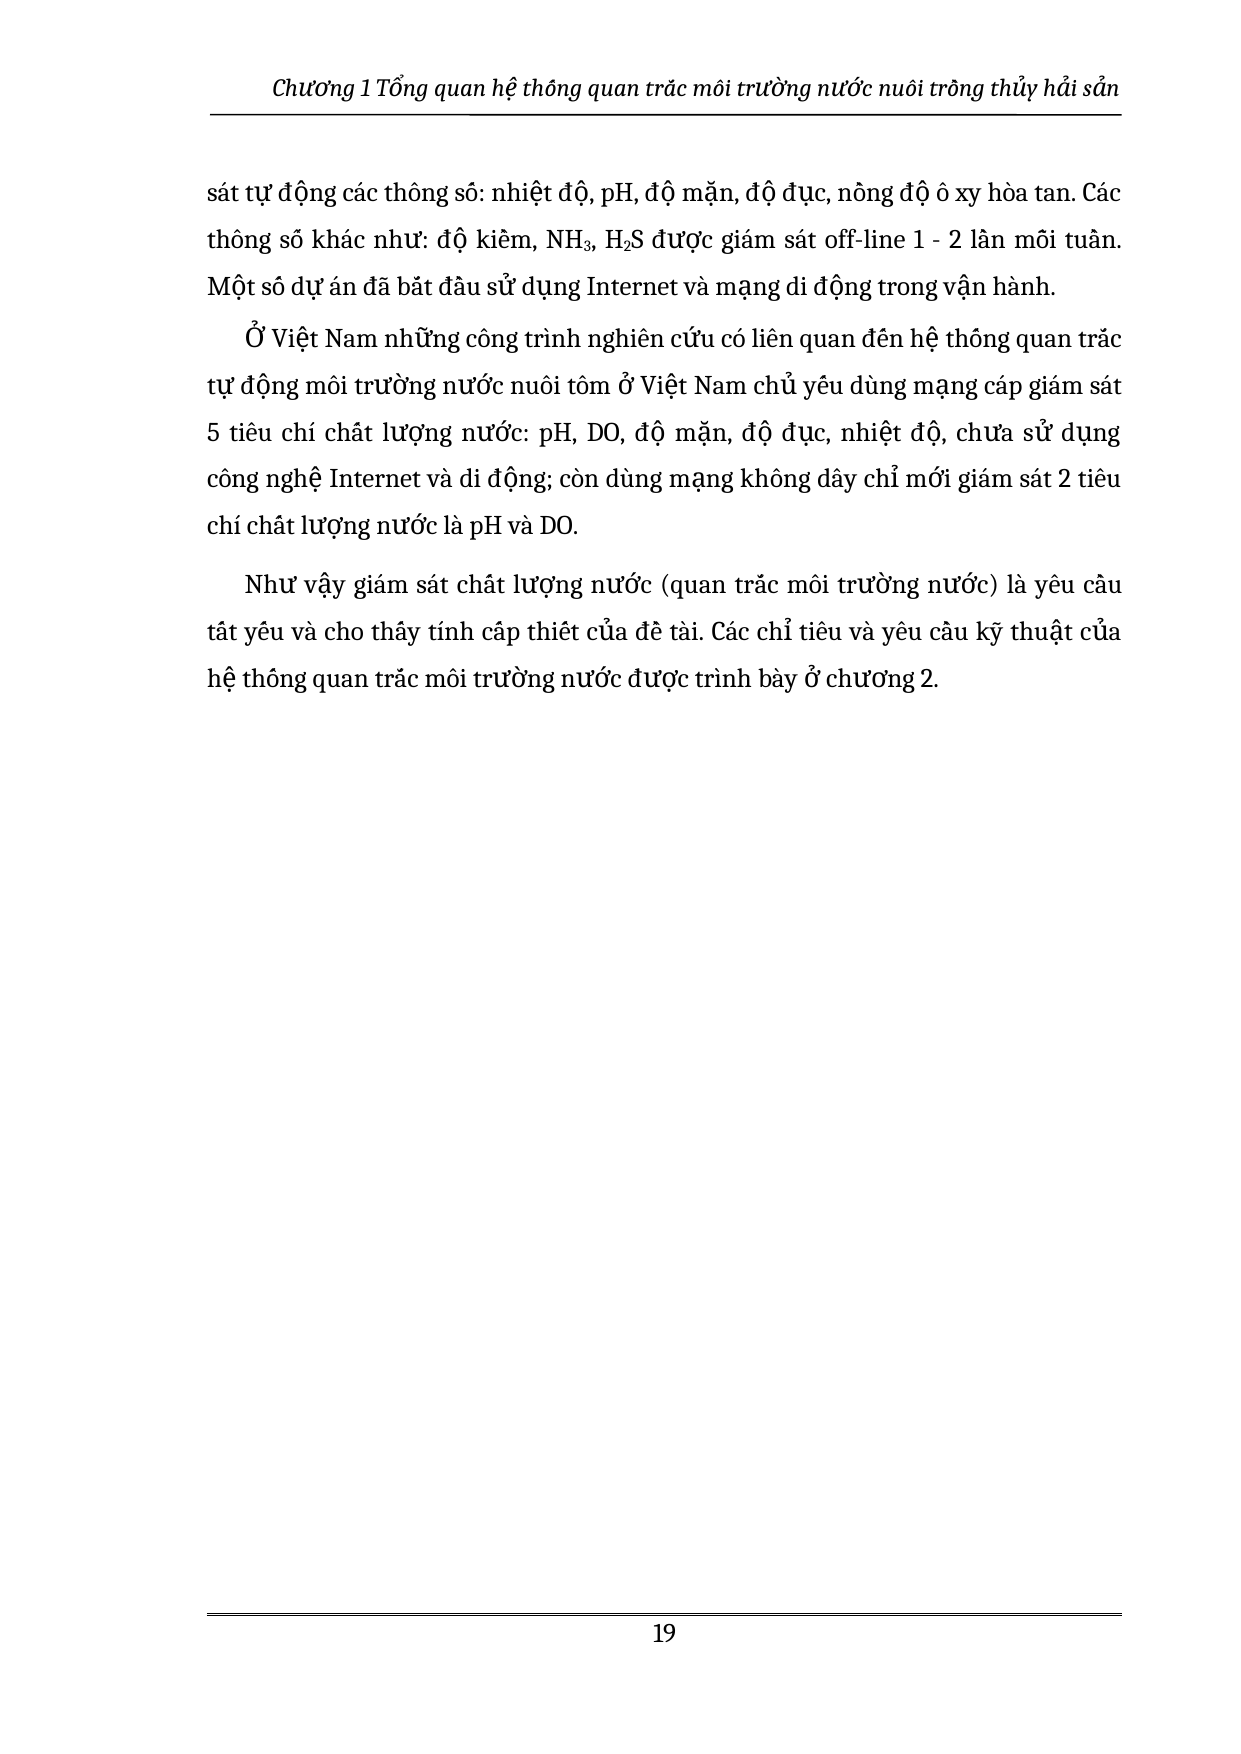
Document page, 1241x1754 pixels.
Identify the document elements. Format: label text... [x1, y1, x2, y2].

text Ở Việt Nam những công trình nghiên cứu có liên quan đến hệ thống quan trắc tự động môi trường nước nuôi tôm ở Việt Nam chủ yếu dùng mạng cáp giám sát 5 tiêu chí chất lượng nước: pH, DO, độ mặn, độ đục, nhiệt độ, chưa sử dụng công nghệ Internet và di động; còn dùng mạng không dây chỉ mới giám sát 2 tiêu chí chất lượng nước là pH và DO. [207, 323, 1122, 541]
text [207, 177, 1122, 302]
text Như vậy giám sát chất lượng nước (quan trắc môi trường nước) là yêu cầu tất yếu và cho thấy tính cấp thiết của đề tài. Các chỉ tiêu và yêu cầu kỹ thuật của hệ thống quan trắc môi trường nước được trình bày ở chương 2. [207, 569, 1122, 694]
